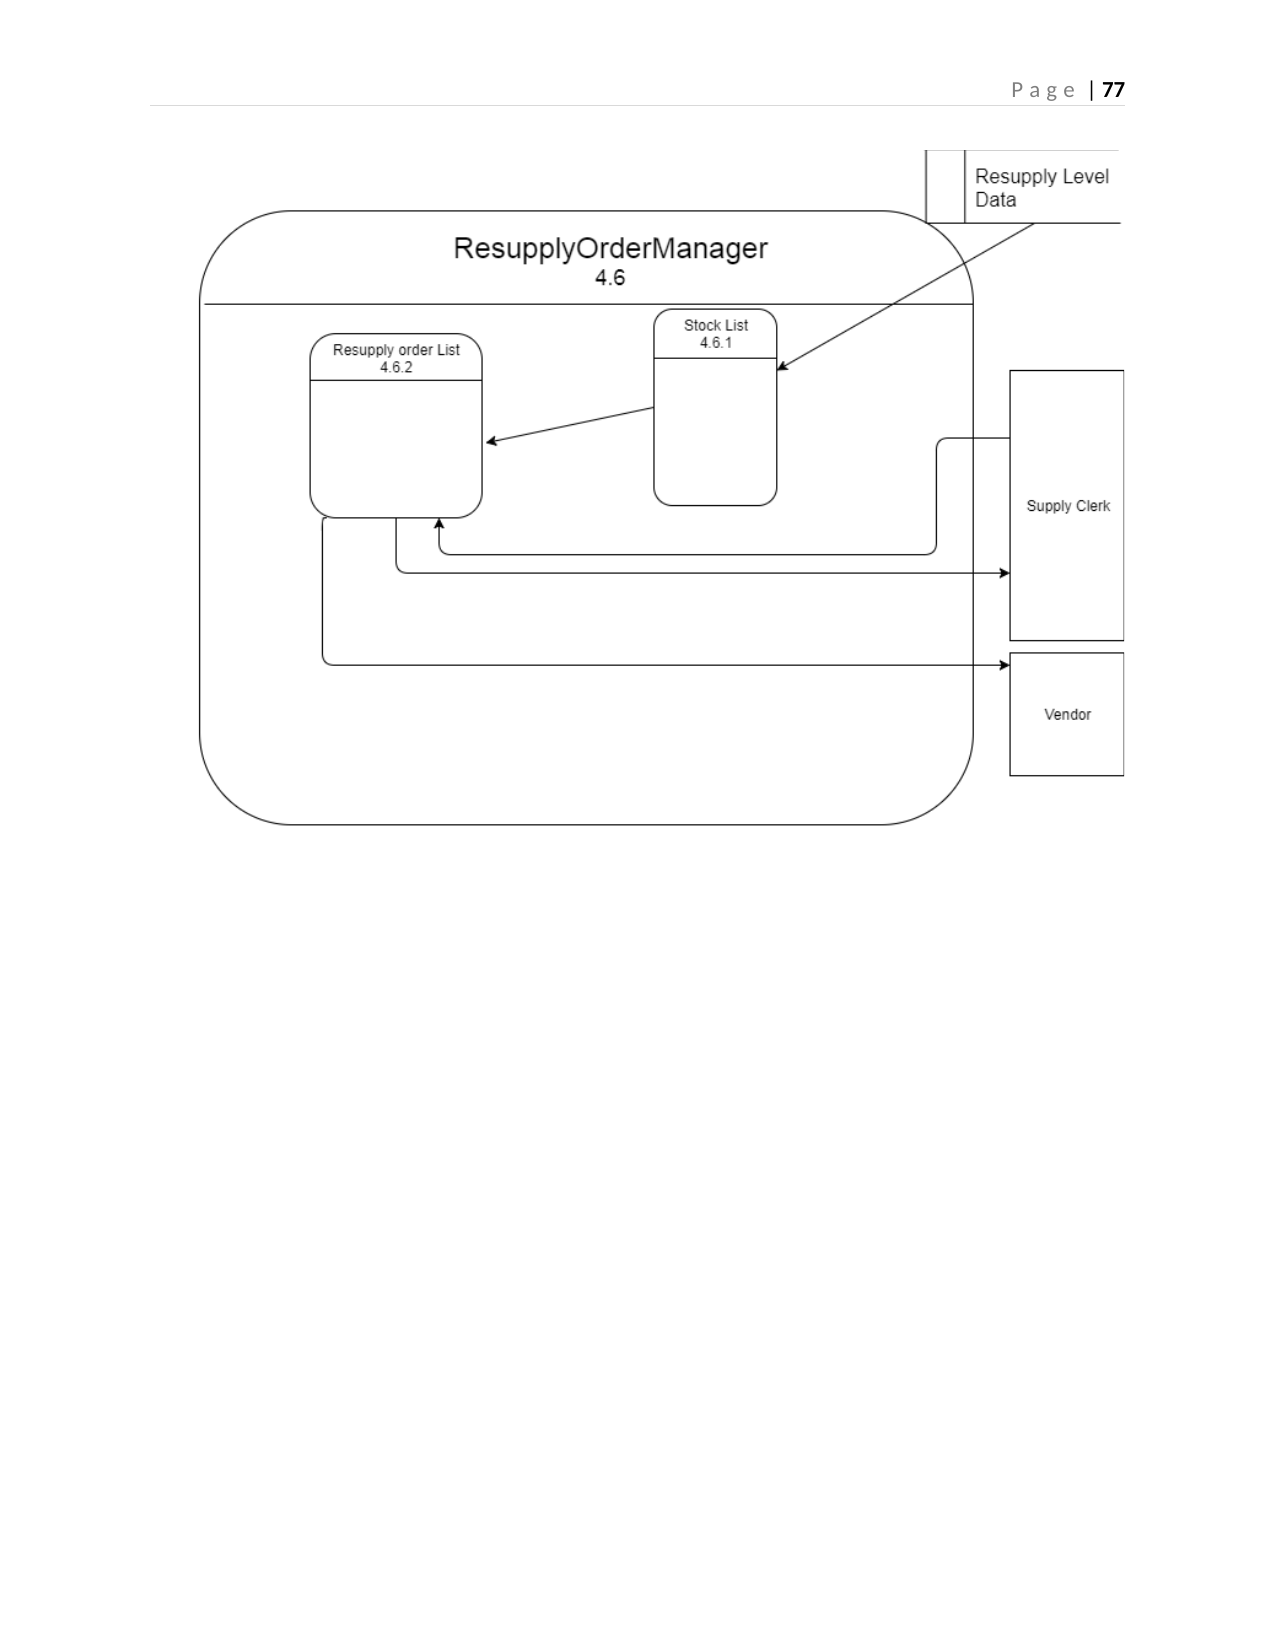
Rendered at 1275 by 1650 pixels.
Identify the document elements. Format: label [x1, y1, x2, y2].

picture [150, 150, 1125, 1022]
